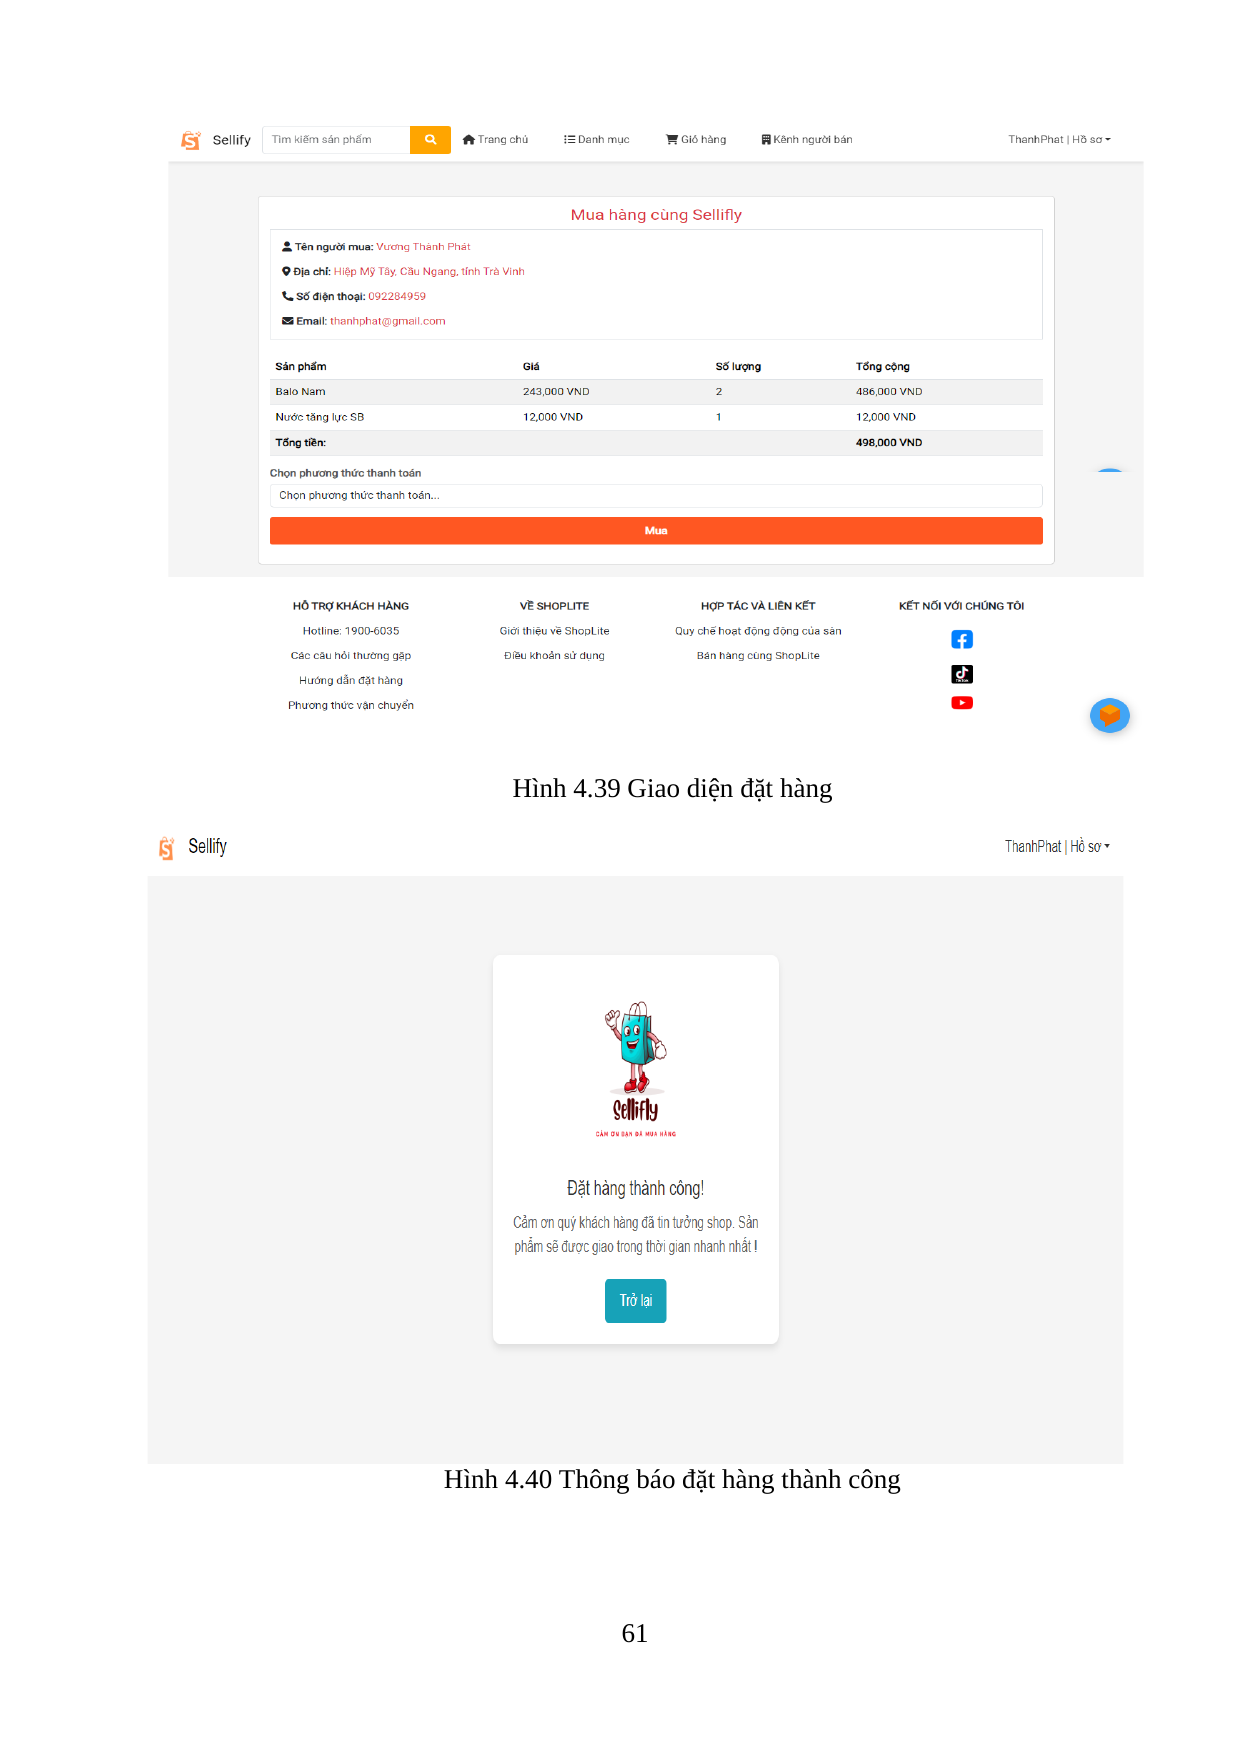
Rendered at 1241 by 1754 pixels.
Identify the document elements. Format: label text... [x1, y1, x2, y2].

picture [168, 118, 1144, 745]
picture [147, 818, 1124, 1464]
